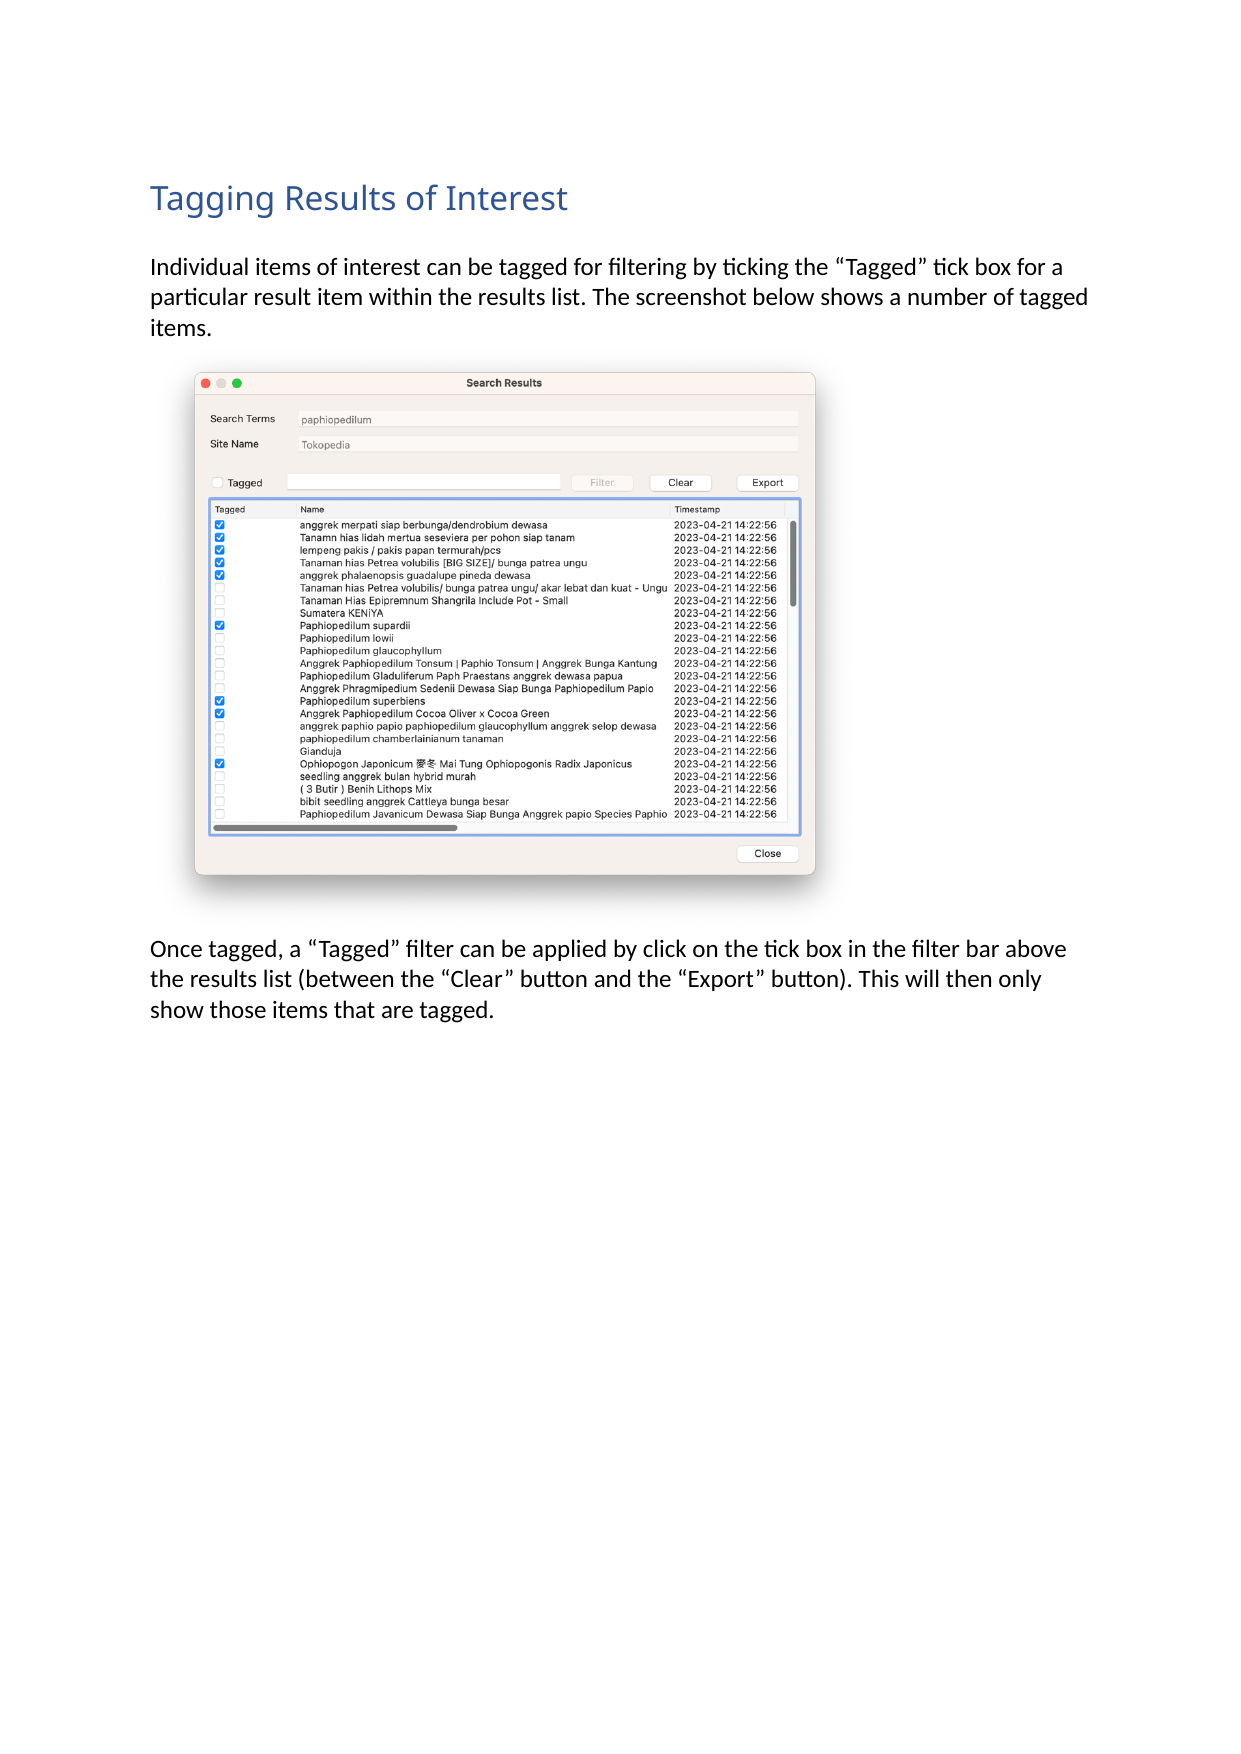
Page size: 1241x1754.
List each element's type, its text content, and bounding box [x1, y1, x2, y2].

text Once tagged, a “Tagged” filter can be applied by click on the tick box in the filter bar above the results list (between the “Clear” button and the “Export” button). This will then only show those items that are tagged. [150, 933, 1090, 1024]
picture [150, 342, 858, 933]
subtitle Tagging Results of Interest [150, 175, 1090, 220]
text Individual items of interest can be tagged for filtering by ticking the “Tagged” tick box for a particular result item within the results list. The screenshot below shows a number of tagged items. [150, 251, 1090, 342]
